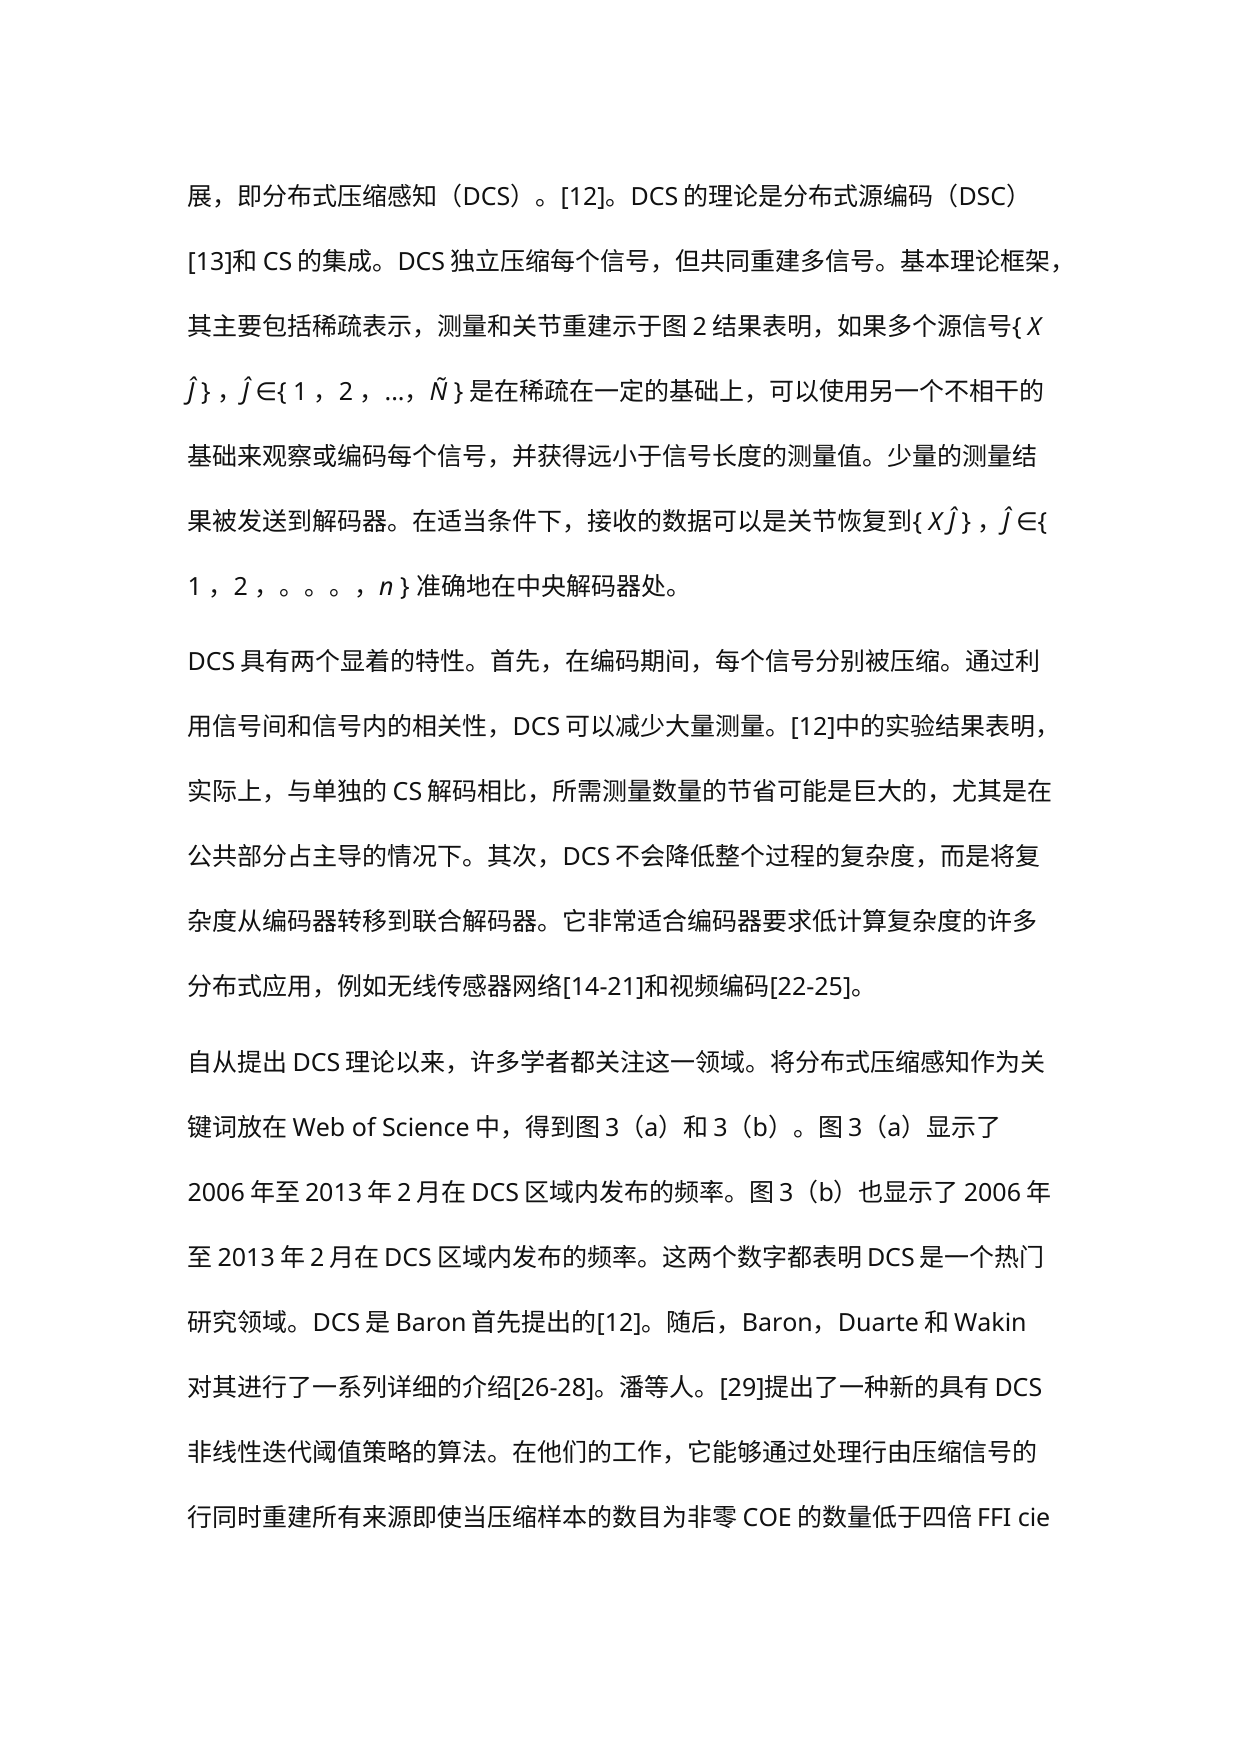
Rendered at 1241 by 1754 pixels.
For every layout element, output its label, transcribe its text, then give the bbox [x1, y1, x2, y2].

text DCS具有两个显着的特性。首先，在编码期间，每个信号分别被压缩。通过利用信号间和信号内的相关性，DCS可以减少大量测量。[12]中的实验结果表明，实际上，与单独的CS解码相比，所需测量数量的节省可能是巨大的，尤其是在公共部分占主导的情况下。其次，DCS不会降低整个过程的复杂度，而是将复杂度从编码器转移到联合解码器。它非常适合编码器要求低计算复杂度的许多分布式应用，例如无线传感器网络[14-21]和视频编码[22-25]。 [187, 627, 1053, 1017]
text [187, 162, 1053, 617]
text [187, 1028, 1053, 1548]
